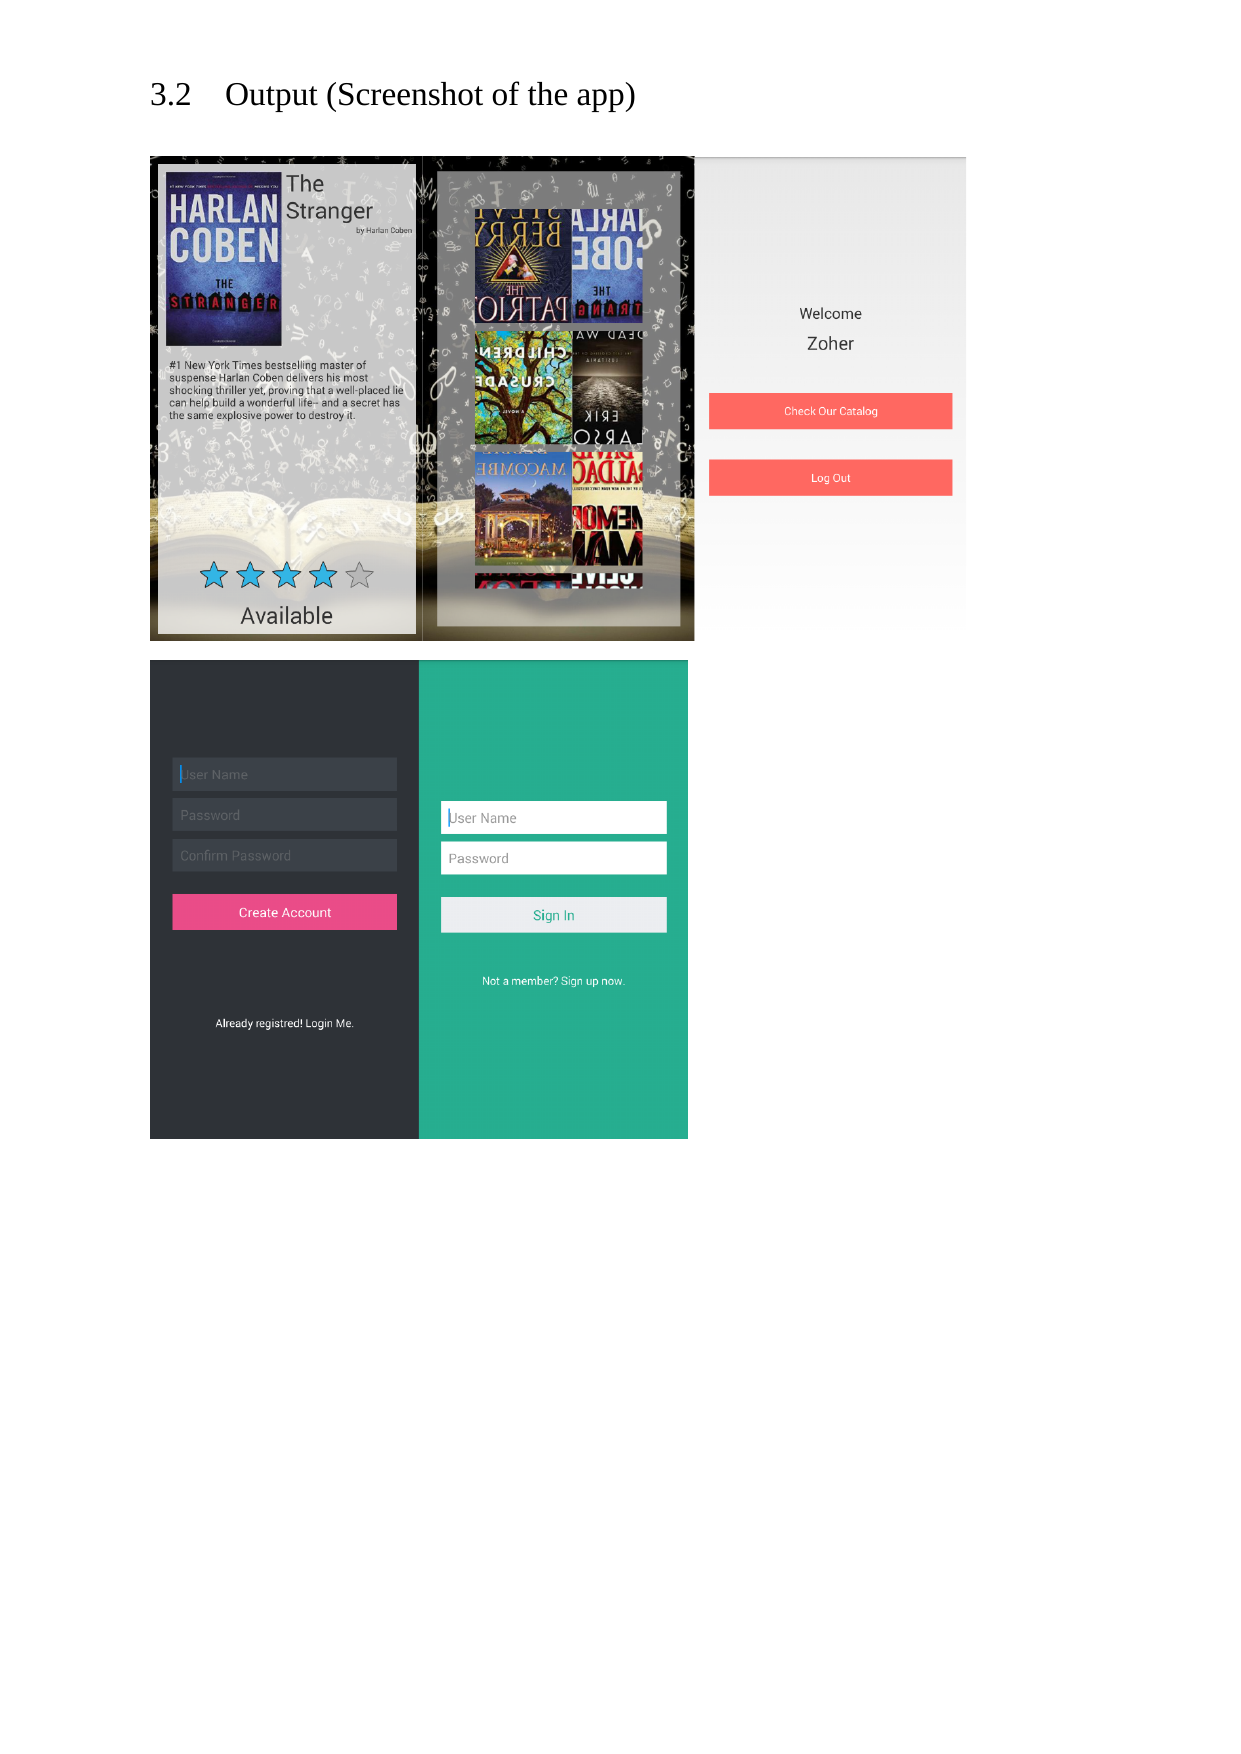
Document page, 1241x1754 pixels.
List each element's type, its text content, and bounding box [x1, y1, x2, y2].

picture [150, 660, 688, 1139]
subtitle 3.2 Output (Screenshot of the app) [150, 74, 1090, 112]
picture [150, 156, 967, 641]
